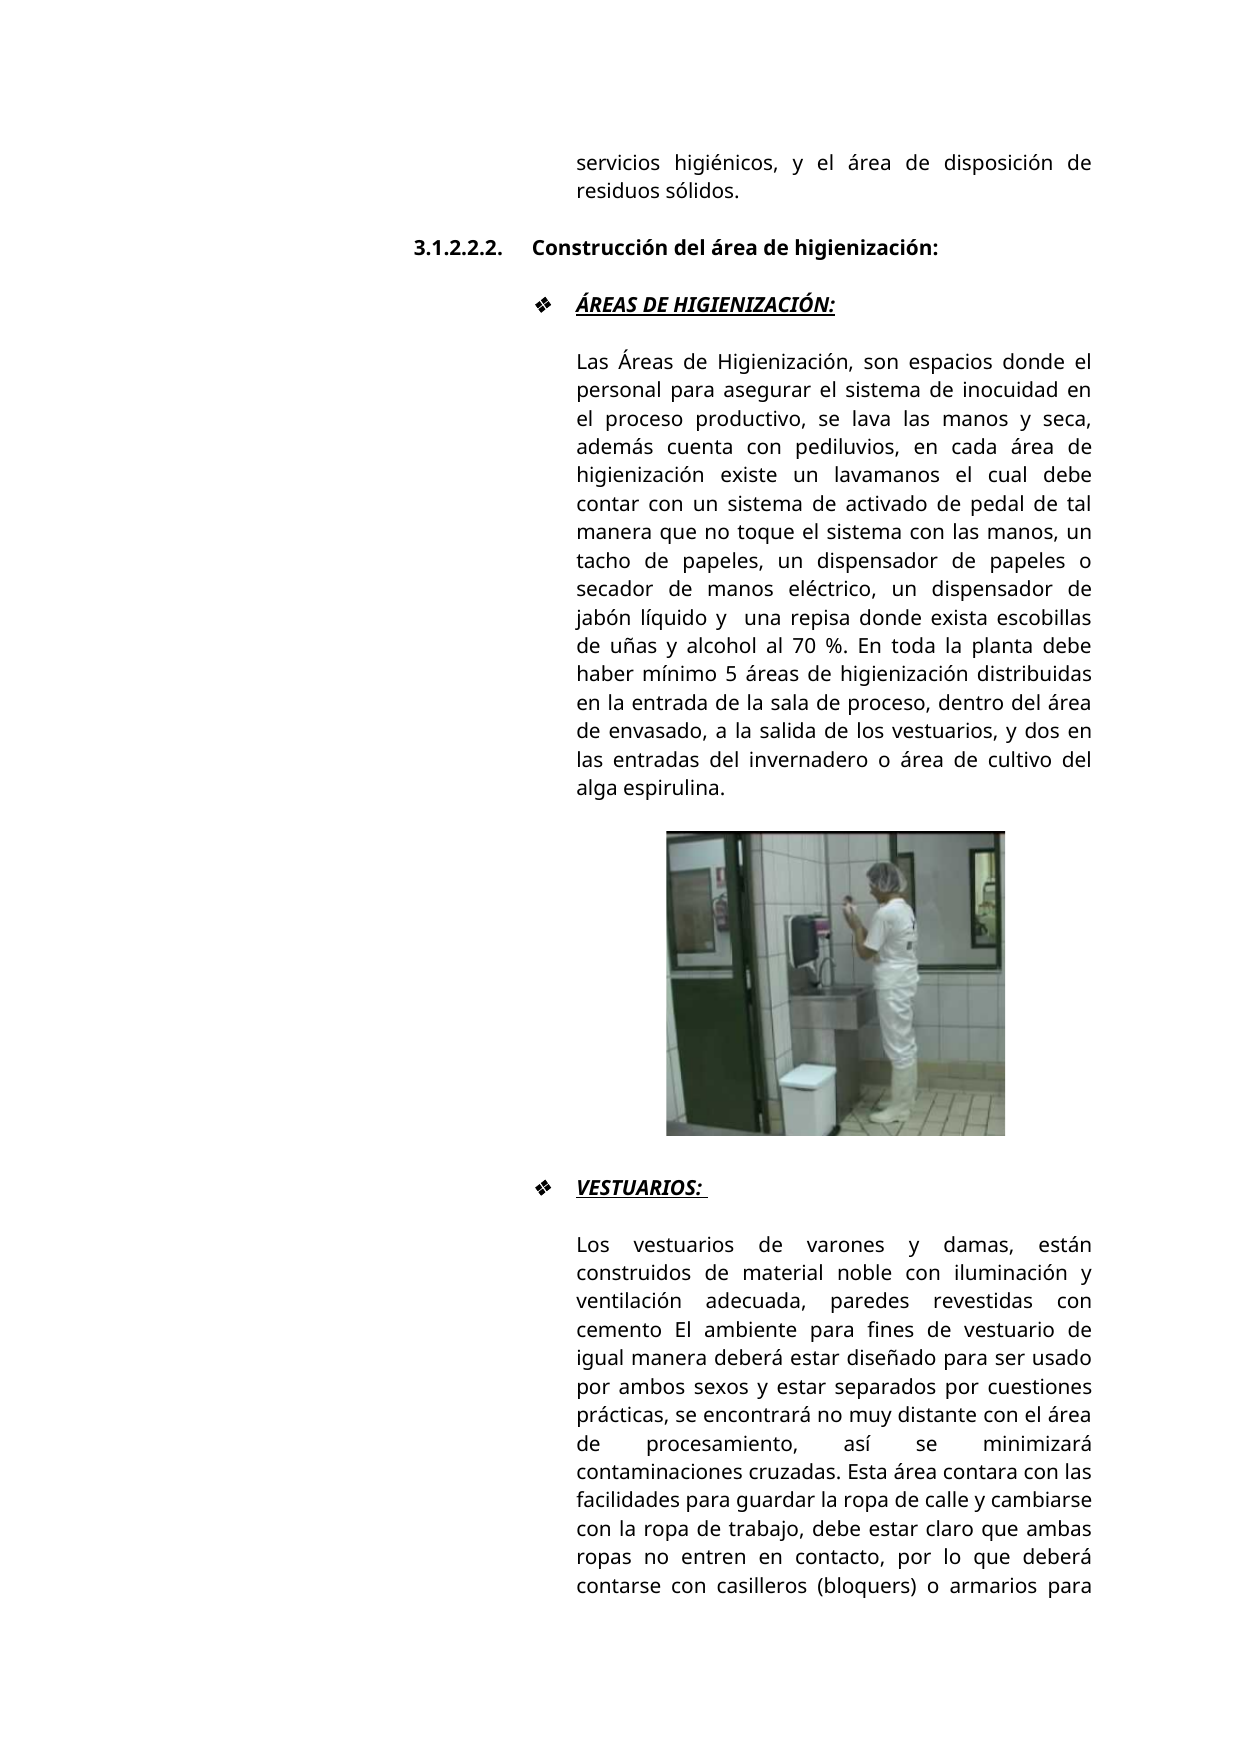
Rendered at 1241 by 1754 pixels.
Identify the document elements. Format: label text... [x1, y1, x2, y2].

list VESTUARIOS: [532, 1173, 1092, 1201]
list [576, 148, 1092, 204]
list ÁREAS DE HIGIENIZACIÓN: [532, 290, 1092, 318]
list Construcción del área de higienización: [413, 233, 1092, 261]
list Las Áreas de Higienización, son espacios donde el personal para asegurar el sistema de inocuidad en el proceso productivo, se lava las manos y seca, además cuenta con pediluvios, en cada área de higienización existe un lavamanos el cual debe contar con un sistema de activado de pedal de tal manera que no toque el sistema con las manos, un tacho de papeles, un dispensador de papeles o secador de manos eléctrico, un dispensador de jabón líquido y una repisa donde exista escobillas de uñas y alcohol al 70 %. En toda la planta debe haber mínimo 5 áreas de higienización distribuidas en la entrada de la sala de proceso, dentro del área de envasado, a la salida de los vestuarios, y dos en las entradas del invernadero o área de cultivo del alga espirulina. [576, 347, 1092, 802]
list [576, 1230, 1092, 1599]
picture [666, 831, 1006, 1136]
